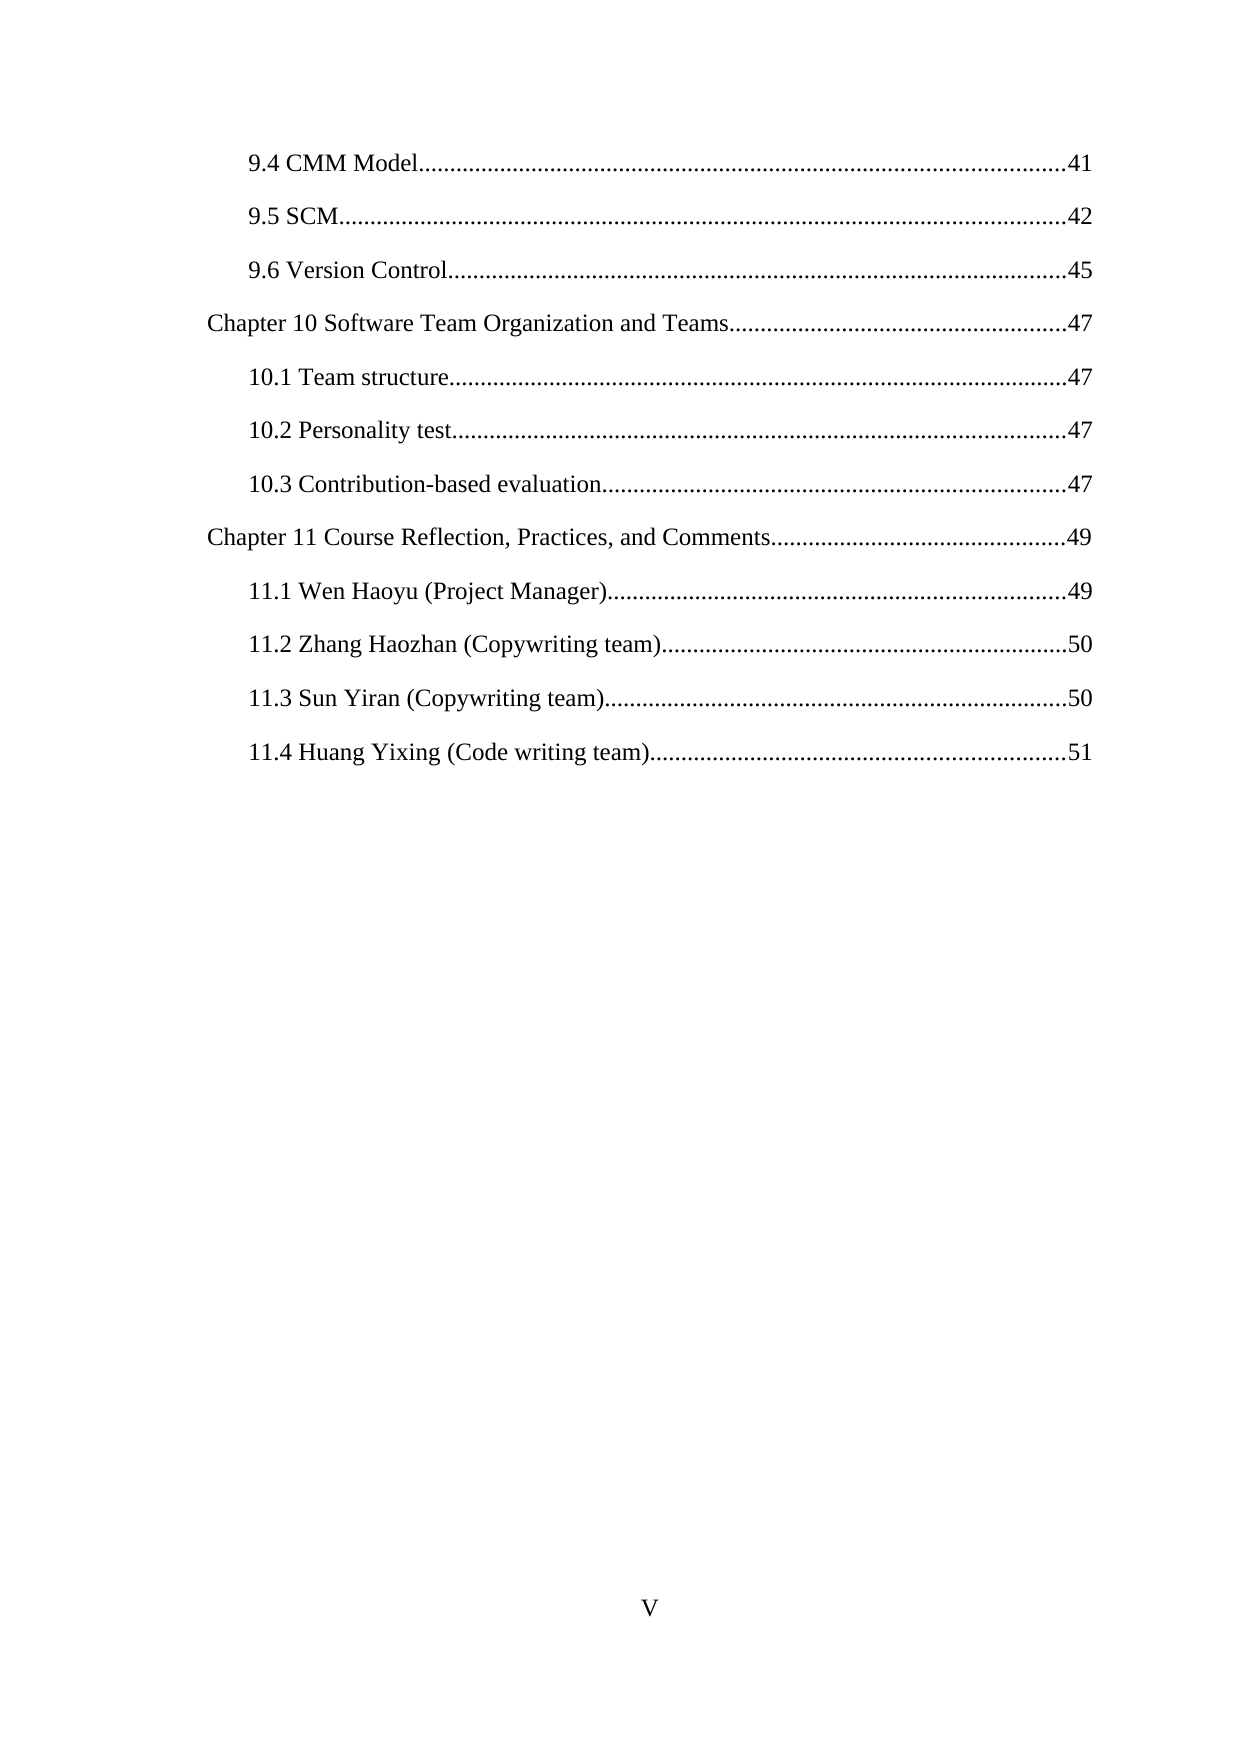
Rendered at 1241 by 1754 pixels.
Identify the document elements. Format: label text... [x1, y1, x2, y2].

text Chapter 10 Software Team Organization and Teams 47 [207, 308, 1092, 337]
text 11.1 Wen Haoyu (Project Manager) 49 [248, 576, 1092, 605]
text 11.3 Sun Yiran (Copywriting team) 50 [248, 683, 1092, 712]
text 10.2 Personality test 47 [248, 415, 1092, 444]
text 10.3 Contribution-based evaluation 47 [248, 469, 1092, 498]
text 10.1 Team structure 47 [248, 362, 1092, 391]
text 9.6 Version Control 45 [248, 255, 1092, 283]
text 11.4 Huang Yixing (Code writing team) 51 [248, 737, 1092, 765]
text 9.4 CMM Model 41 [248, 148, 1092, 176]
text 9.5 SCM 42 [248, 201, 1092, 230]
text 11.2 Zhang Haozhan (Copywriting team) 50 [248, 629, 1092, 658]
text Chapter 11 Course Reflection, Practices, and Comments 49 [207, 522, 1092, 551]
